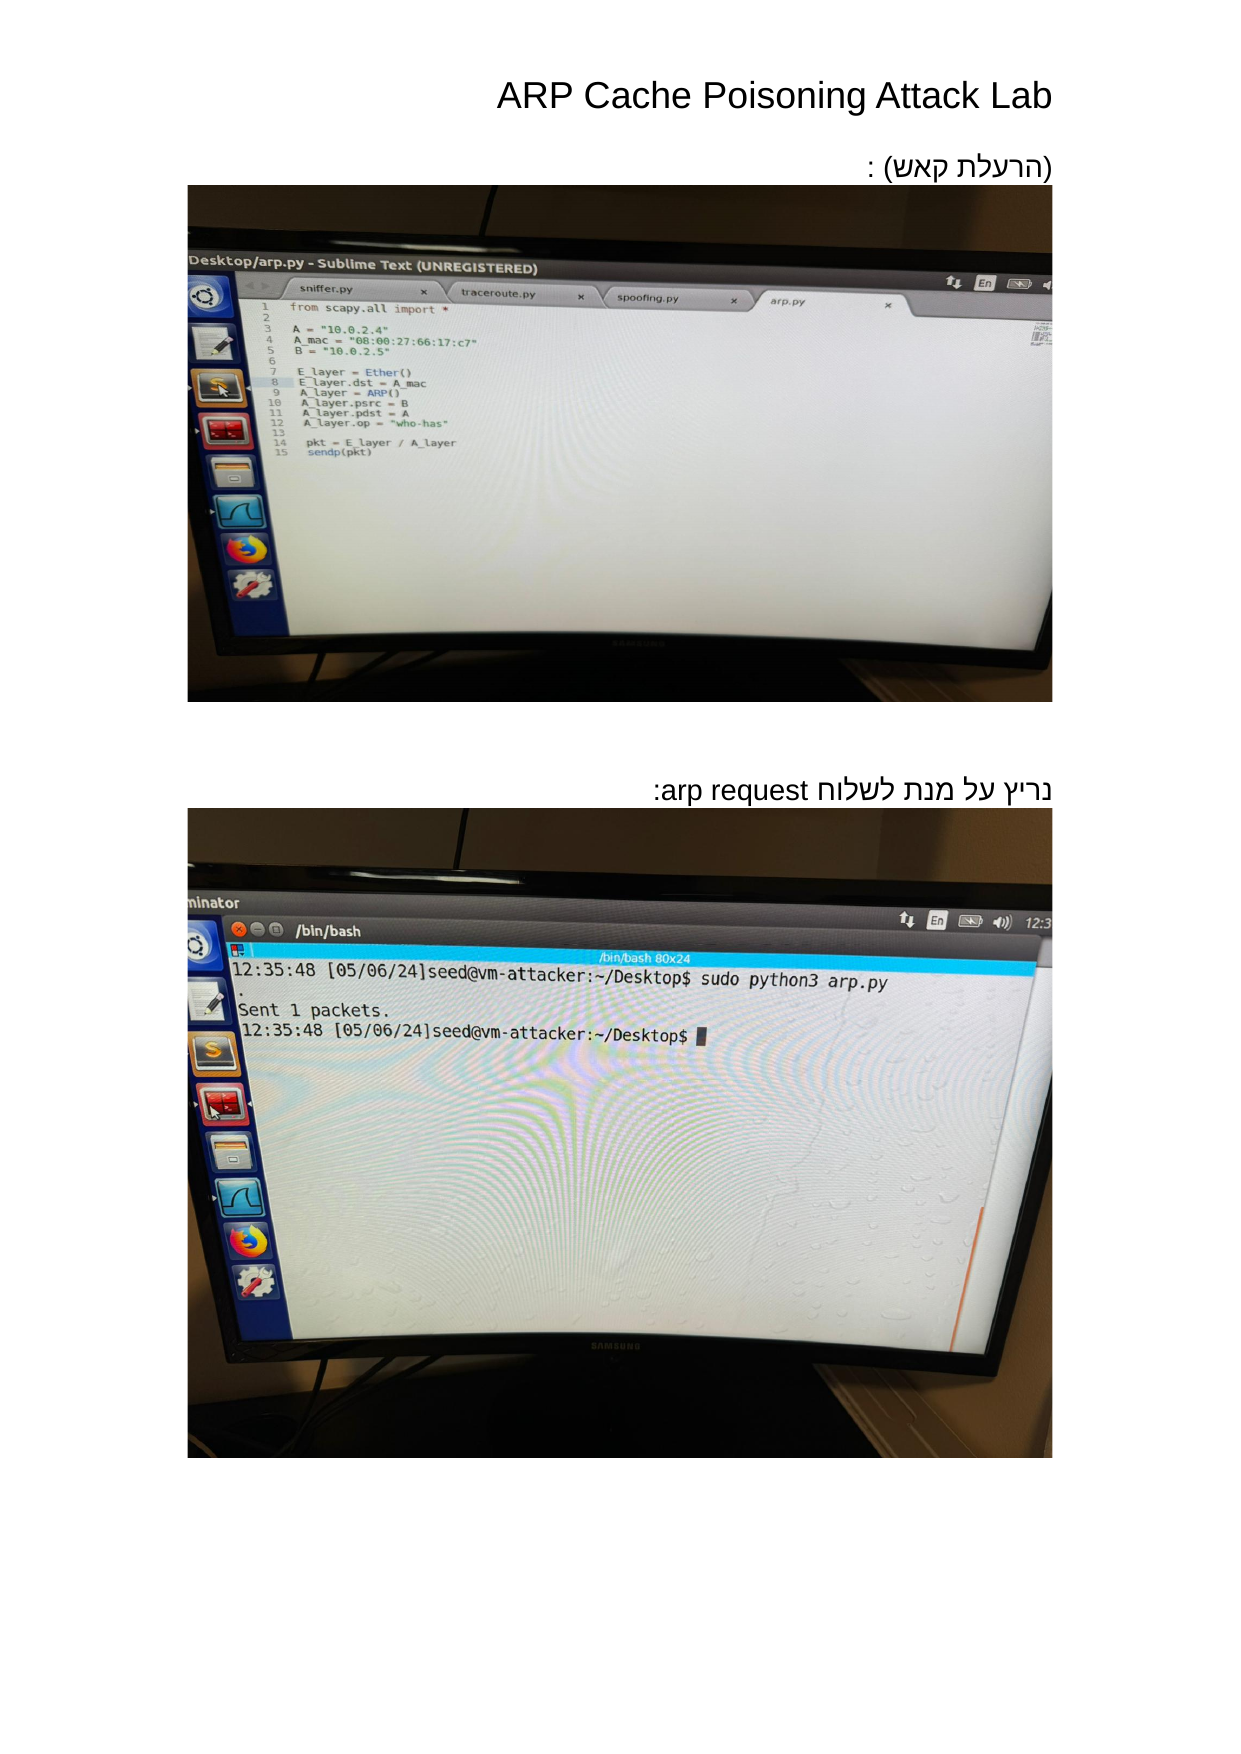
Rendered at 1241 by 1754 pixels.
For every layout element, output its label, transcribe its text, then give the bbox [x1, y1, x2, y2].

picture [187, 185, 1053, 702]
text 1a -תחילה נבנה את הקוד בscapy כך שנמפה את כתובת הmac של התוקף לip של הסרבר וכך כל הודעה שתשלח מהיוזר תשלח לתוקף (הרעלת קאש) : [187, 150, 1053, 185]
picture [187, 808, 1053, 1458]
text נריץ על מנת לשלוח arp request: [187, 773, 1053, 808]
